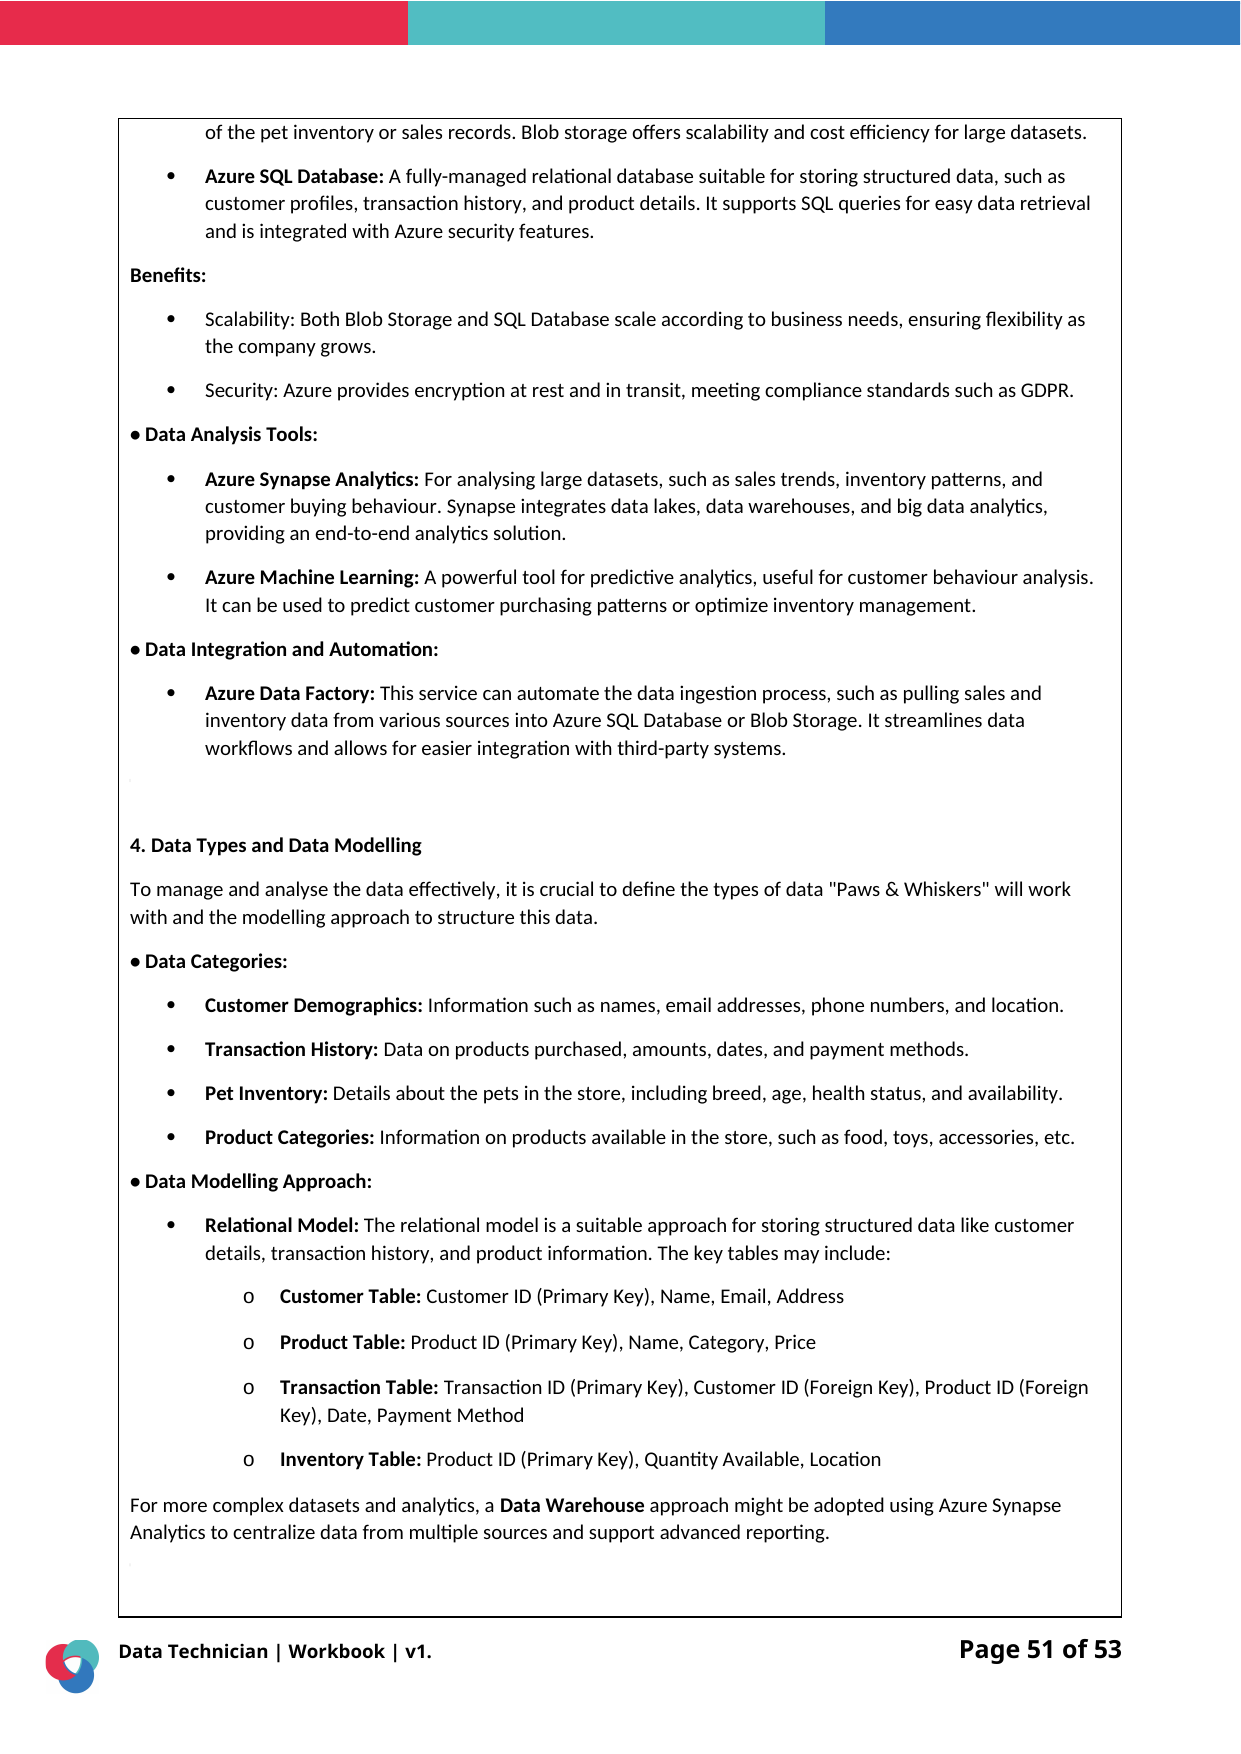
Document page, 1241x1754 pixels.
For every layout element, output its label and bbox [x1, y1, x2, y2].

picture [45, 1640, 100, 1694]
table_header [119, 119, 1121, 1616]
